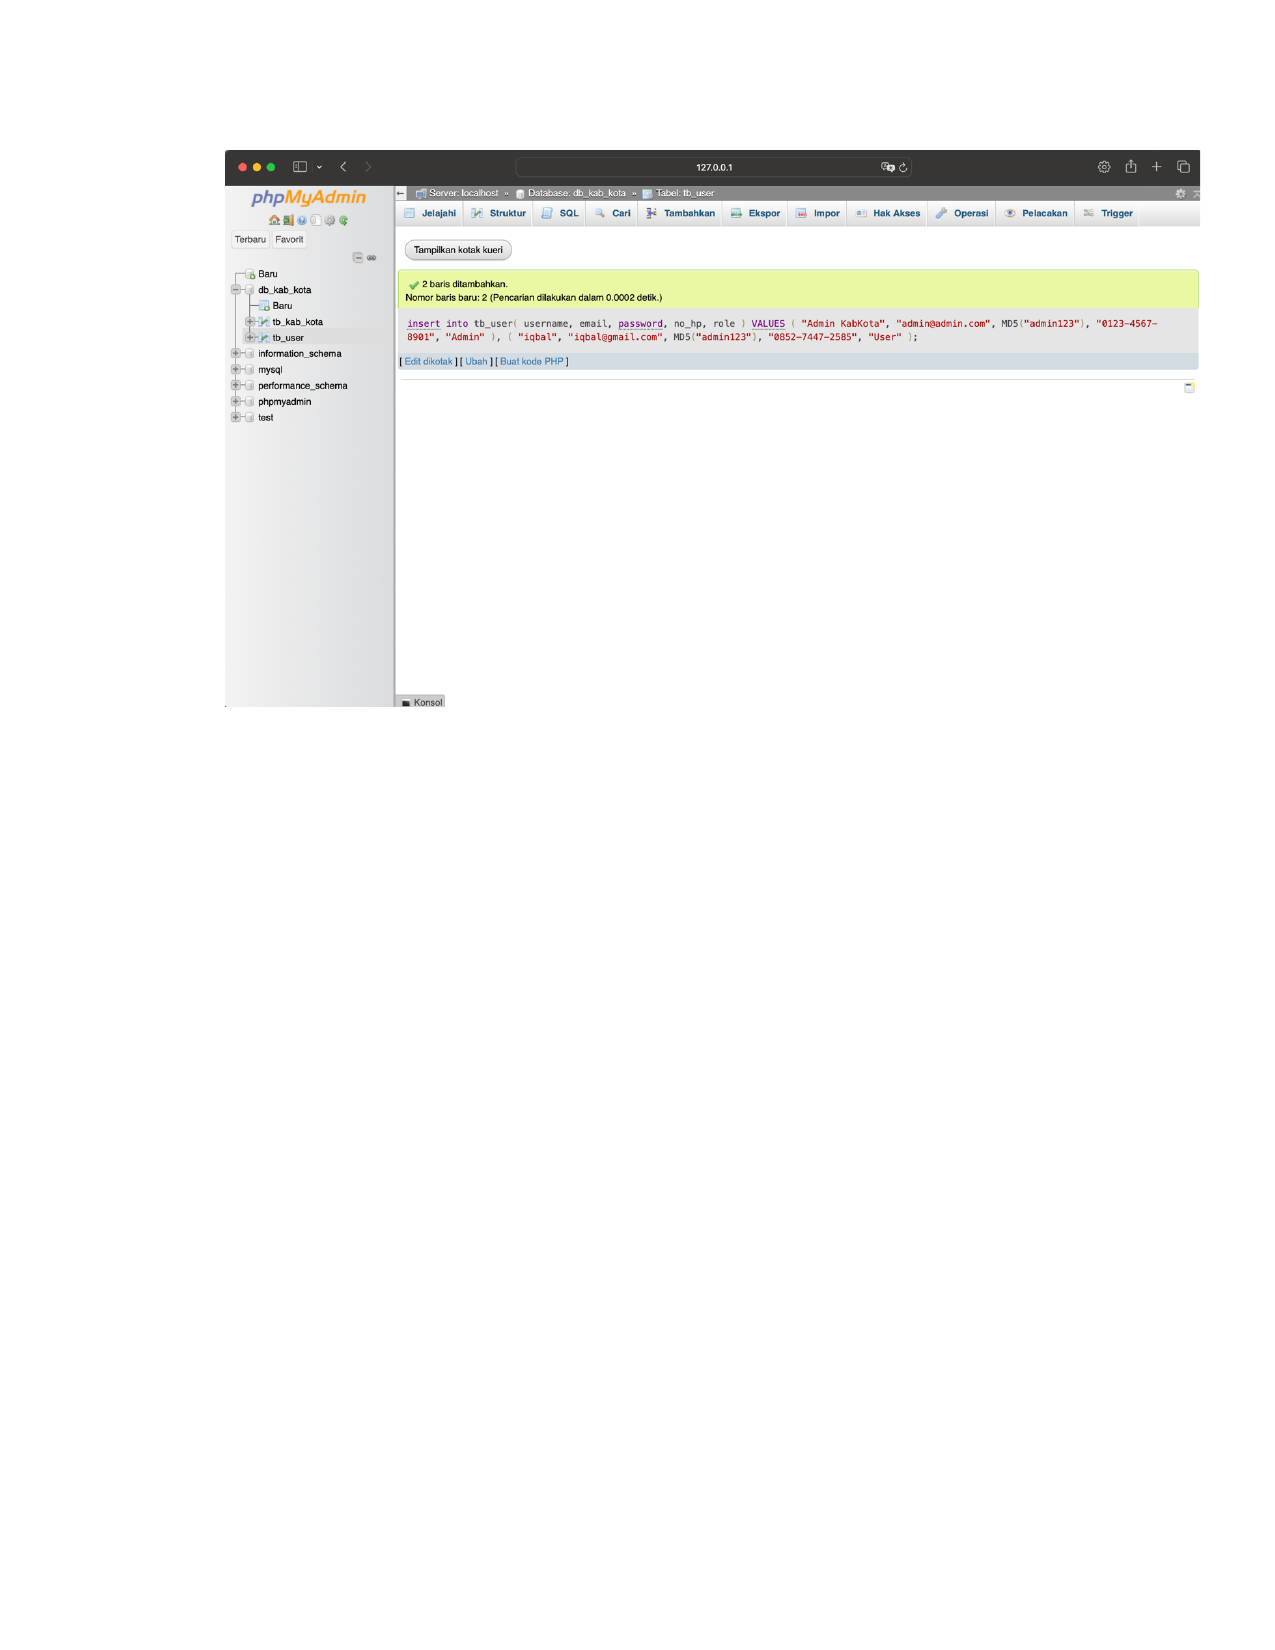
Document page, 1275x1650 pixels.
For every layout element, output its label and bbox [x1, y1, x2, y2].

picture [225, 150, 1200, 707]
